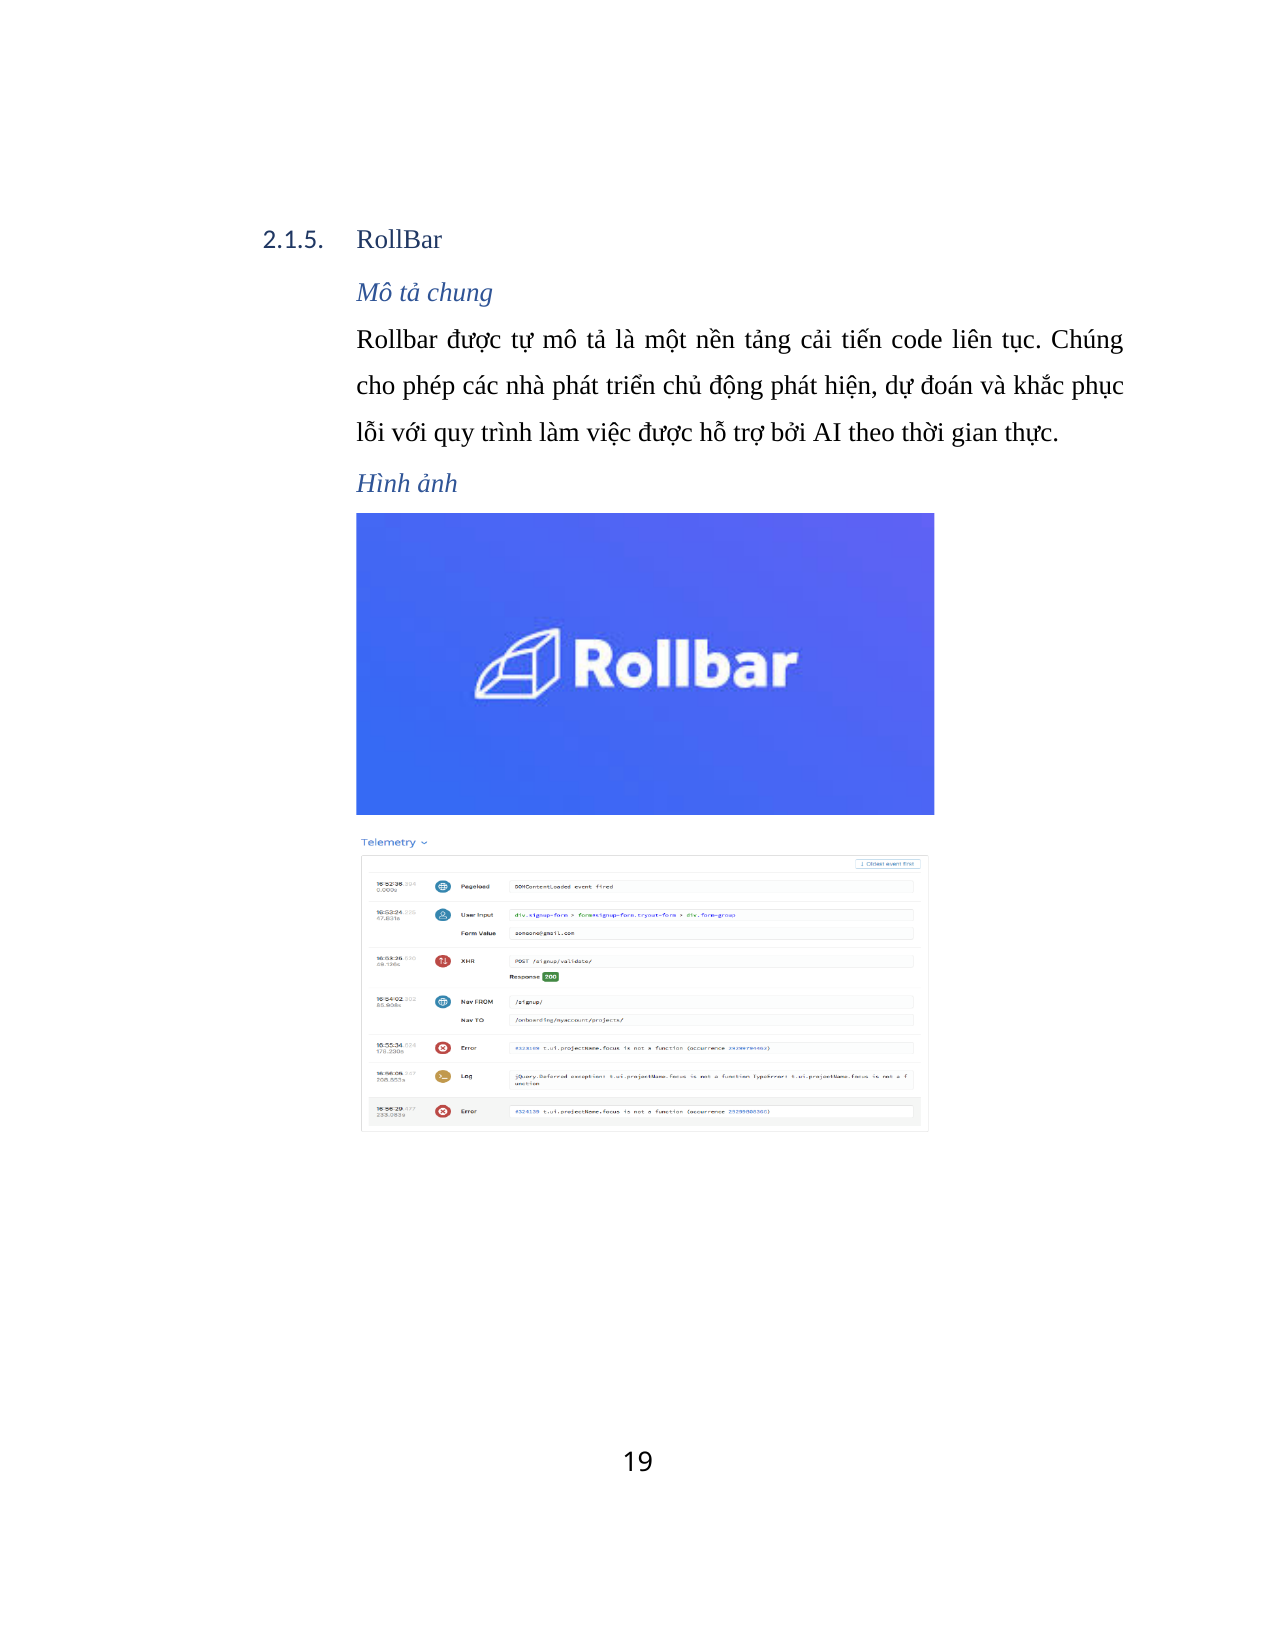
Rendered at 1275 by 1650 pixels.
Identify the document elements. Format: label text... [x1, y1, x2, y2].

subtitle RollBar [262, 222, 1125, 255]
subtitle Mô tả chung [356, 276, 1125, 307]
text Rollbar được tự mô tả là một nền tảng cải tiến code liên tục. Chúng cho phép các nhà phát triển chủ động phát hiện, dự đoán và khắc phục lỗi với quy trình làm việc được hỗ trợ bởi AI theo thời gian thực. [356, 323, 1125, 447]
picture [356, 513, 935, 815]
picture [356, 833, 935, 1137]
subtitle Hình ảnh [356, 467, 1125, 498]
